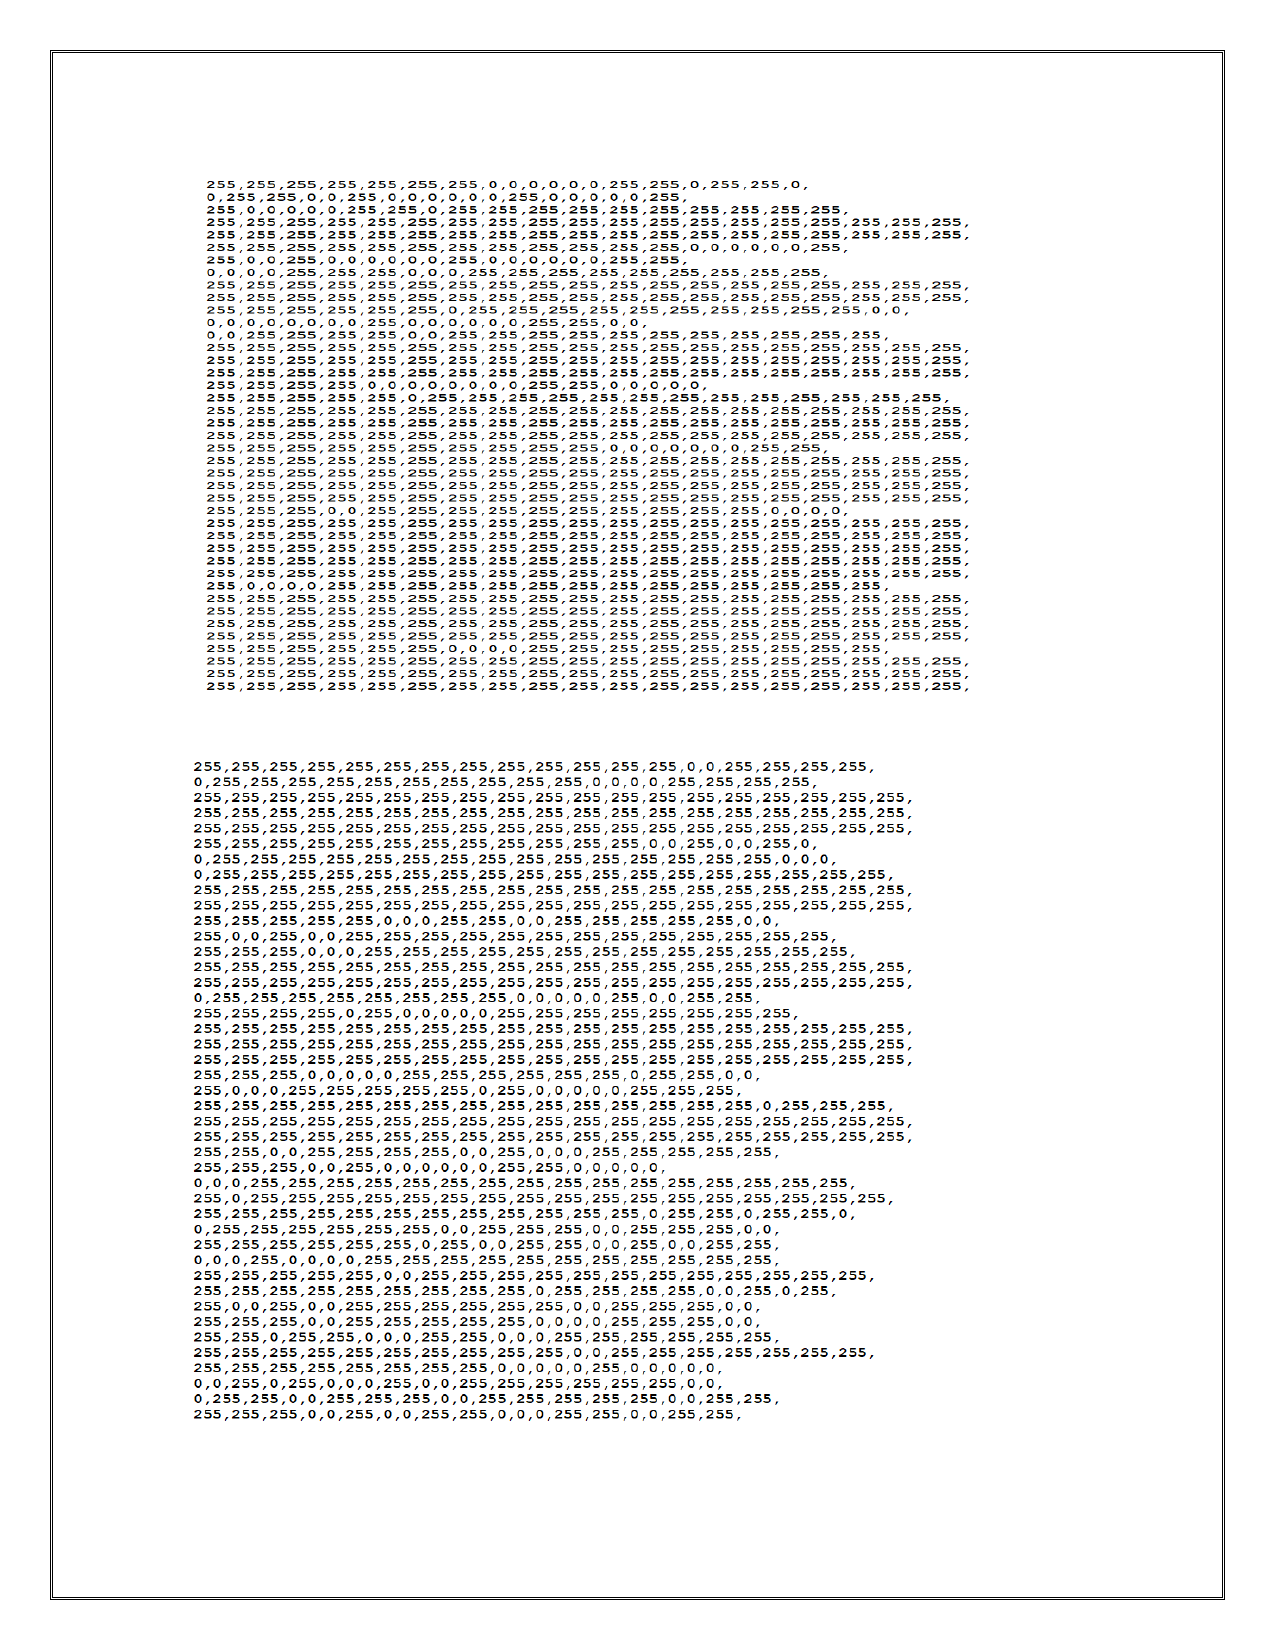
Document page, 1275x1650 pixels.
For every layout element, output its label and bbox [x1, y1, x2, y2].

picture [187, 759, 969, 1424]
picture [187, 180, 1084, 693]
